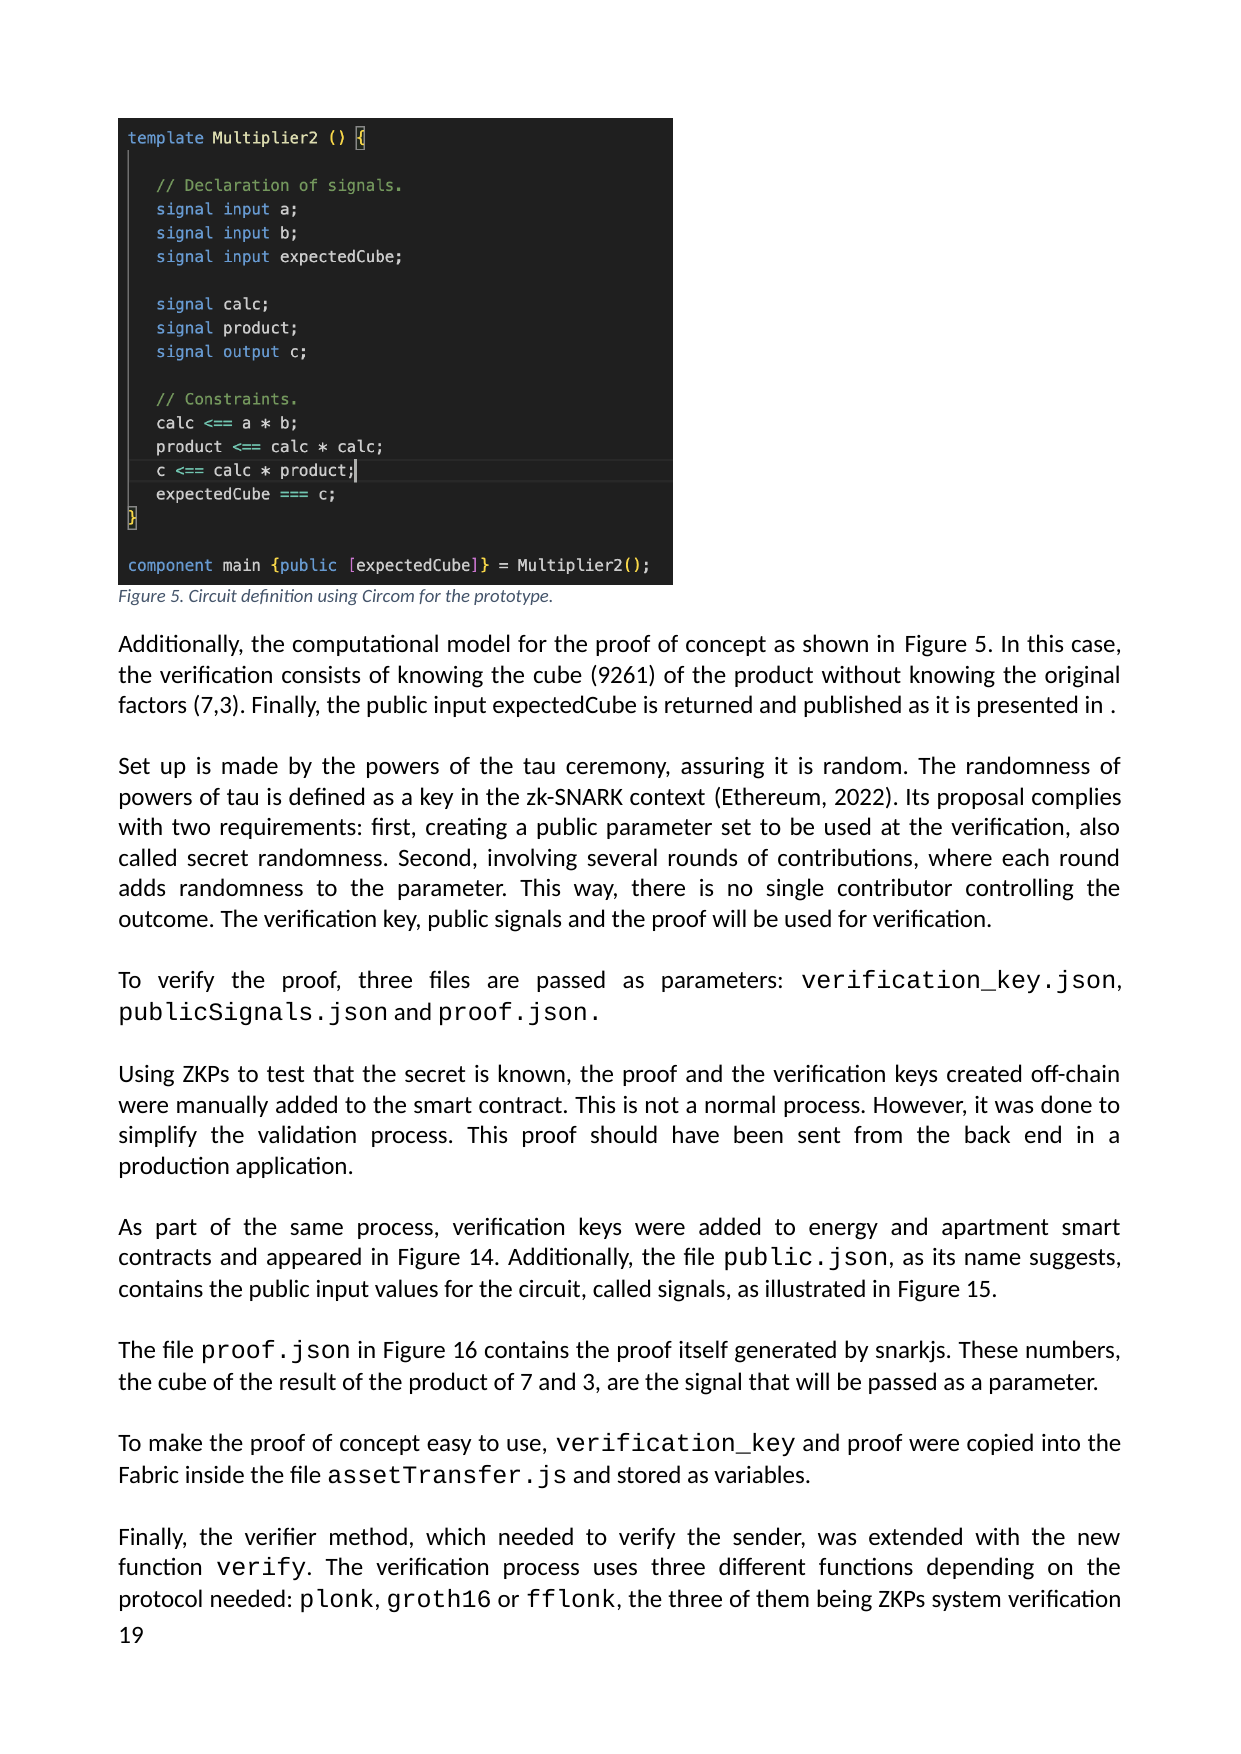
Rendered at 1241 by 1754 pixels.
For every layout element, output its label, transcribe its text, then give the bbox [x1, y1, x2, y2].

text Figure 5. Circuit definition using Circom for the prototype. [118, 585, 1122, 608]
text Using ZKPs to test that the secret is known, the proof and the verification keys created off-chain were manually added to the smart contract. This is not a normal process. However, it was done to simplify the validation process. This proof should have been sent from the back end in a production application. [118, 1058, 1122, 1180]
text Set up is made by the powers of the tau ceremony, assuring it is random. The randomness of powers of tau is defined as a key in the zk-SNARK context (Ethereum, 2022). Its proposal complies with two requirements: first, creating a public parameter set to be used at the verification, also called secret randomness. Second, involving several rounds of contributions, where each round adds randomness to the parameter. This way, there is no single contributor controlling the outcome. The verification key, public signals and the proof will be used for verification. [118, 751, 1122, 934]
text To make the proof of concept easy to use, verification_key and proof were copied into the Fabric inside the file assetTransfer.js and stored as variables. [118, 1427, 1122, 1491]
text To verify the proof, three files are passed as parameters: verification_key.json, publicSignals.json and proof.json. [118, 964, 1122, 1028]
text Additionally, the computational model for the proof of concept as shown in Figure 5. In this case, the verification consists of knowing the cube (9261) of the product without knowing the original factors (7,3). Finally, the public input expectedCube is returned and published as it is presented in Figure 13. [118, 628, 1122, 720]
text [118, 1521, 1122, 1615]
text As part of the same process, verification keys were added to energy and apartment smart contracts and appeared in Figure 14. Additionally, the file public.json, as its name suggests, contains the public input values for the circuit, called signals, as illustrated in Figure 15. [118, 1211, 1122, 1304]
picture [118, 118, 673, 585]
text The file proof.json in Figure 16 contains the proof itself generated by snarkjs. These numbers, the cube of the result of the product of 7 and 3, are the signal that will be passed as a parameter. [118, 1334, 1122, 1396]
